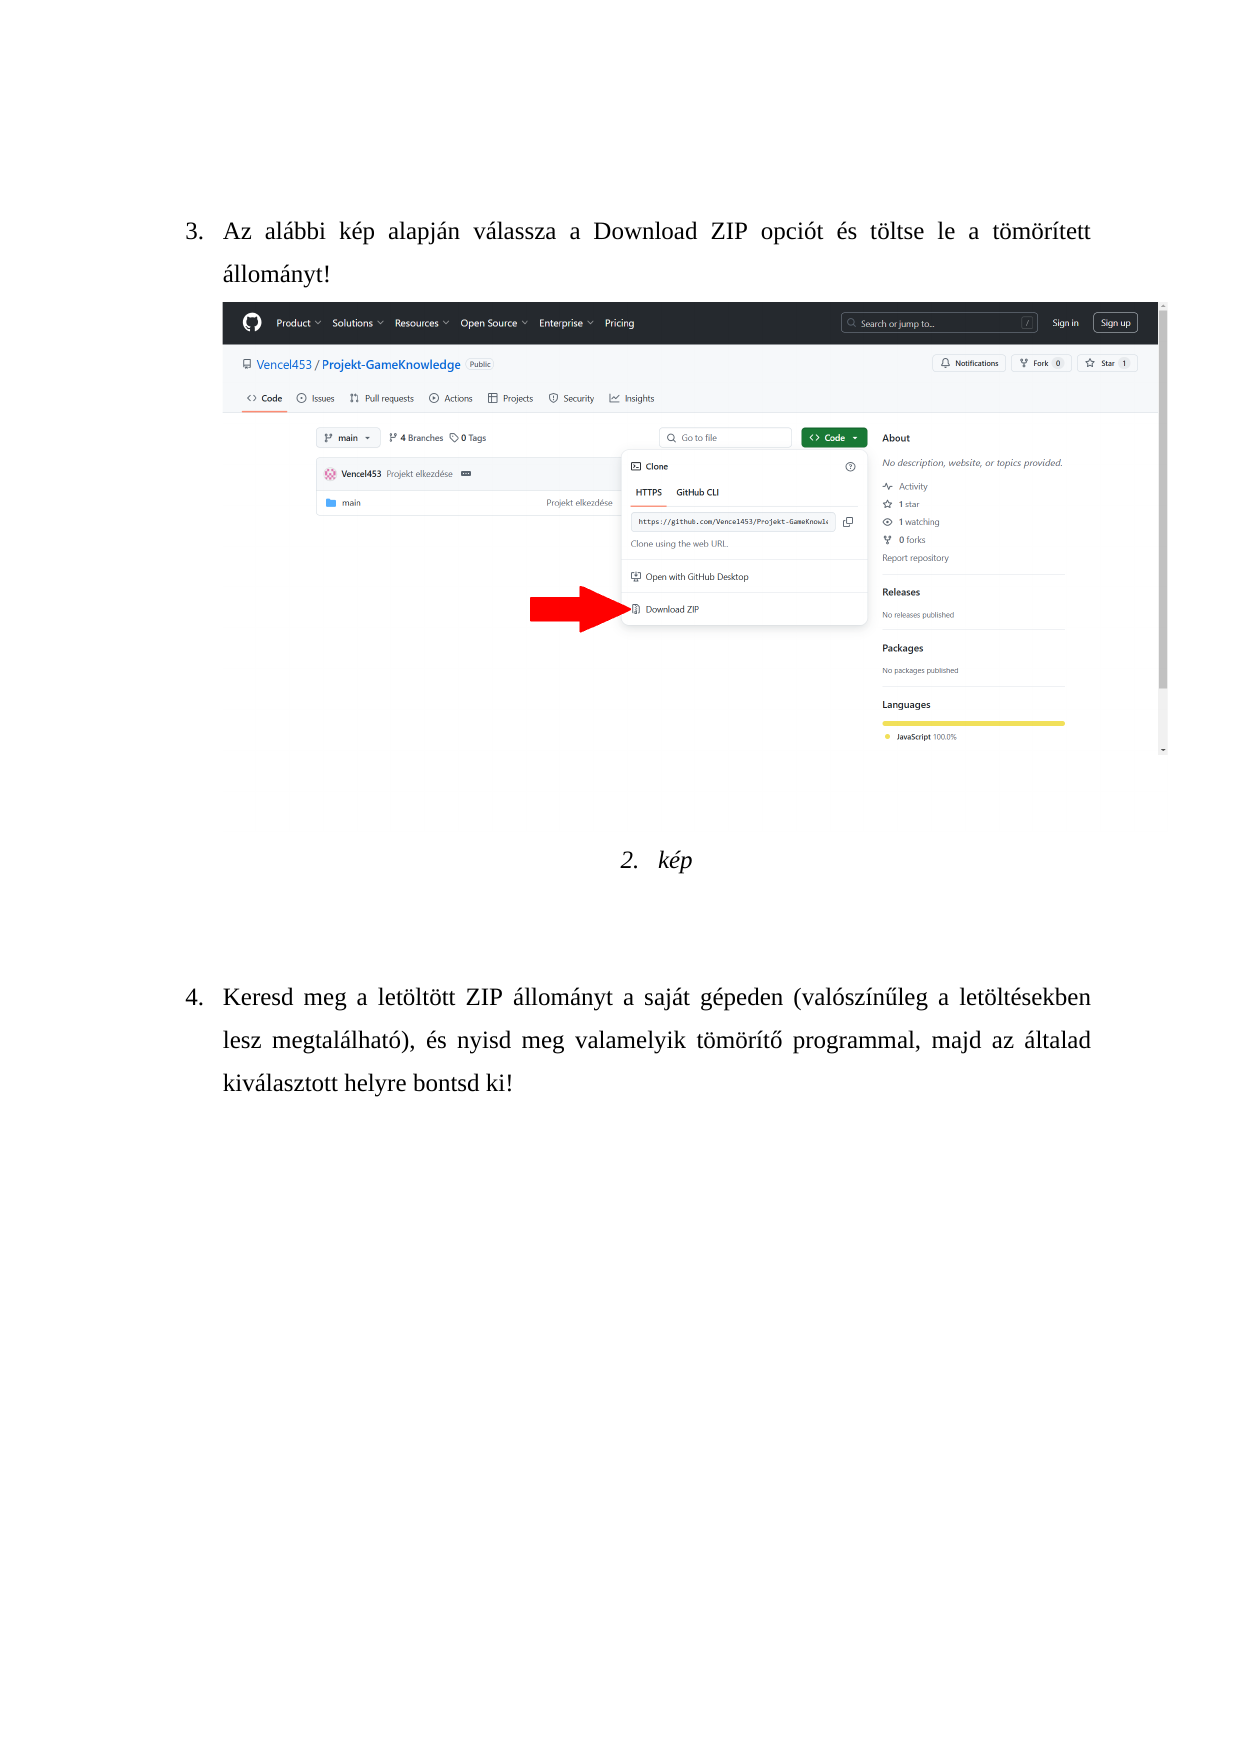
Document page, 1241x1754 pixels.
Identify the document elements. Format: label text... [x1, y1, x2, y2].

list Az alábbi kép alapján válassza a Download ZIP opciót és töltse le a tömörített állományt! [185, 216, 1093, 288]
list kép [223, 846, 1093, 874]
list Keresd meg a letöltött ZIP állományt a saját gépeden (valószínűleg a letöltésekben lesz megtalálható), és nyisd meg valamelyik tömörítő programmal, majd az általad kiválasztott helyre bontsd ki! [185, 982, 1093, 1097]
picture [222, 302, 1168, 832]
